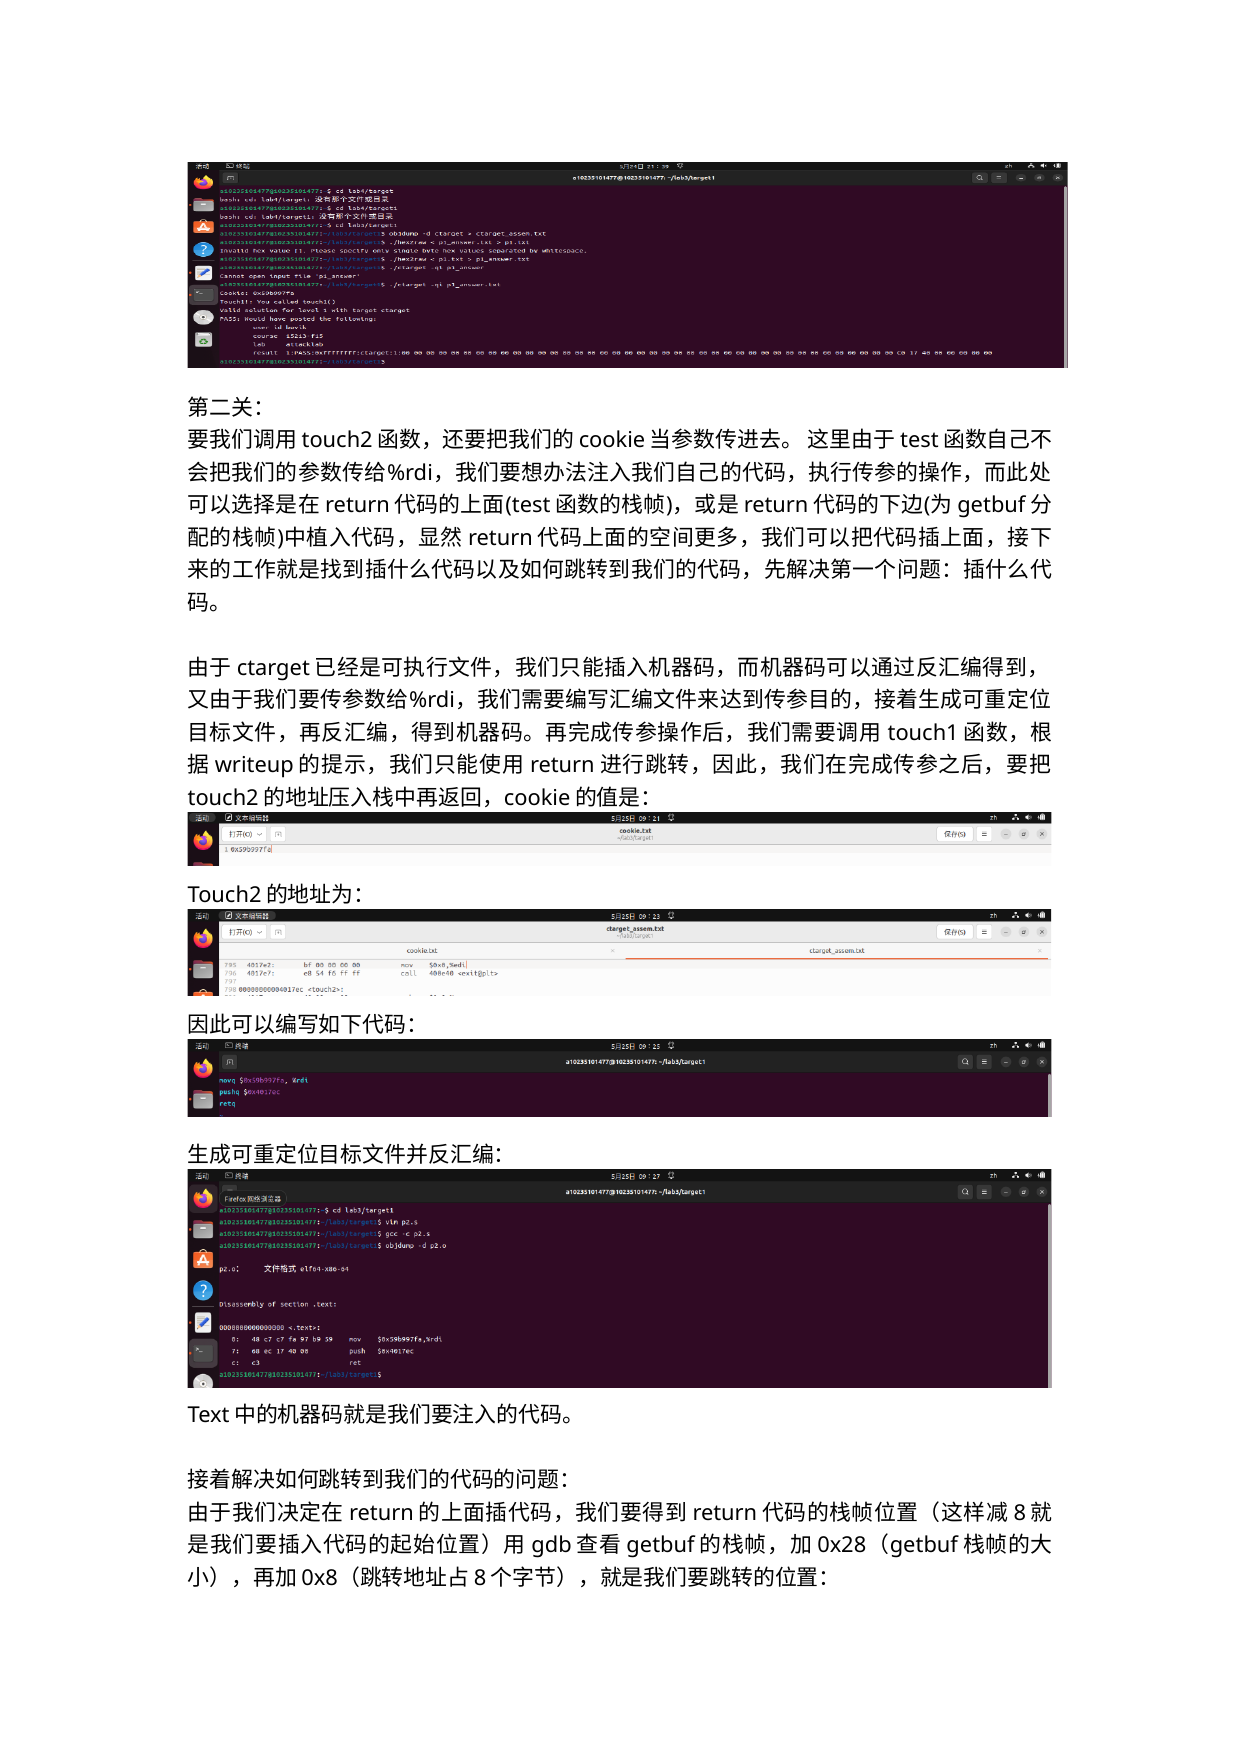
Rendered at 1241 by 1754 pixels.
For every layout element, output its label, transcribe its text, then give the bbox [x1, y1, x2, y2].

picture [187, 162, 1068, 368]
text 生成可重定位目标文件并反汇编： [187, 1137, 1053, 1169]
picture [187, 1039, 1052, 1117]
text 要我们调用touch2函数，还要把我们的cookie当参数传进去。 这里由于test函数自己不会把我们的参数传给%rdi，我们要想办法注入我们自己的代码，执行传参的操作，而此处可以选择是在return代码的上面(test函数的栈帧)，或是return代码的下边(为getbuf分配的栈帧)中植入代码，显然return代码上面的空间更多，我们可以把代码插上面，接下来的工作就是找到插什么代码以及如何跳转到我们的代码，先解决第一个问题：插什么代码。 [187, 422, 1053, 617]
picture [187, 812, 1052, 866]
text 由于ctarget已经是可执行文件，我们只能插入机器码，而机器码可以通过反汇编得到，又由于我们要传参数给%rdi，我们需要编写汇编文件来达到传参目的，接着生成可重定位目标文件，再反汇编，得到机器码。再完成传参操作后，我们需要调用touch1函数，根据writeup的提示，我们只能使用return进行跳转，因此，我们在完成传参之后，要把touch2的地址压入栈中再返回，cookie的值是： [187, 649, 1053, 812]
picture [187, 909, 1052, 996]
text 第二关： [187, 389, 1053, 422]
picture [187, 1169, 1052, 1388]
text Touch2的地址为： [187, 877, 1053, 909]
text Text中的机器码就是我们要注入的代码。 [187, 1397, 1053, 1429]
text 因此可以编写如下代码： [187, 1007, 1053, 1039]
text 接着解决如何跳转到我们的代码的问题： [187, 1462, 1053, 1494]
text 由于我们决定在return的上面插代码，我们要得到return代码的栈帧位置（这样减8就是我们要插入代码的起始位置）用gdb查看getbuf的栈帧，加0x28（getbuf栈帧的大小），再加0x8（跳转地址占8个字节），就是我们要跳转的位置： [187, 1494, 1053, 1592]
